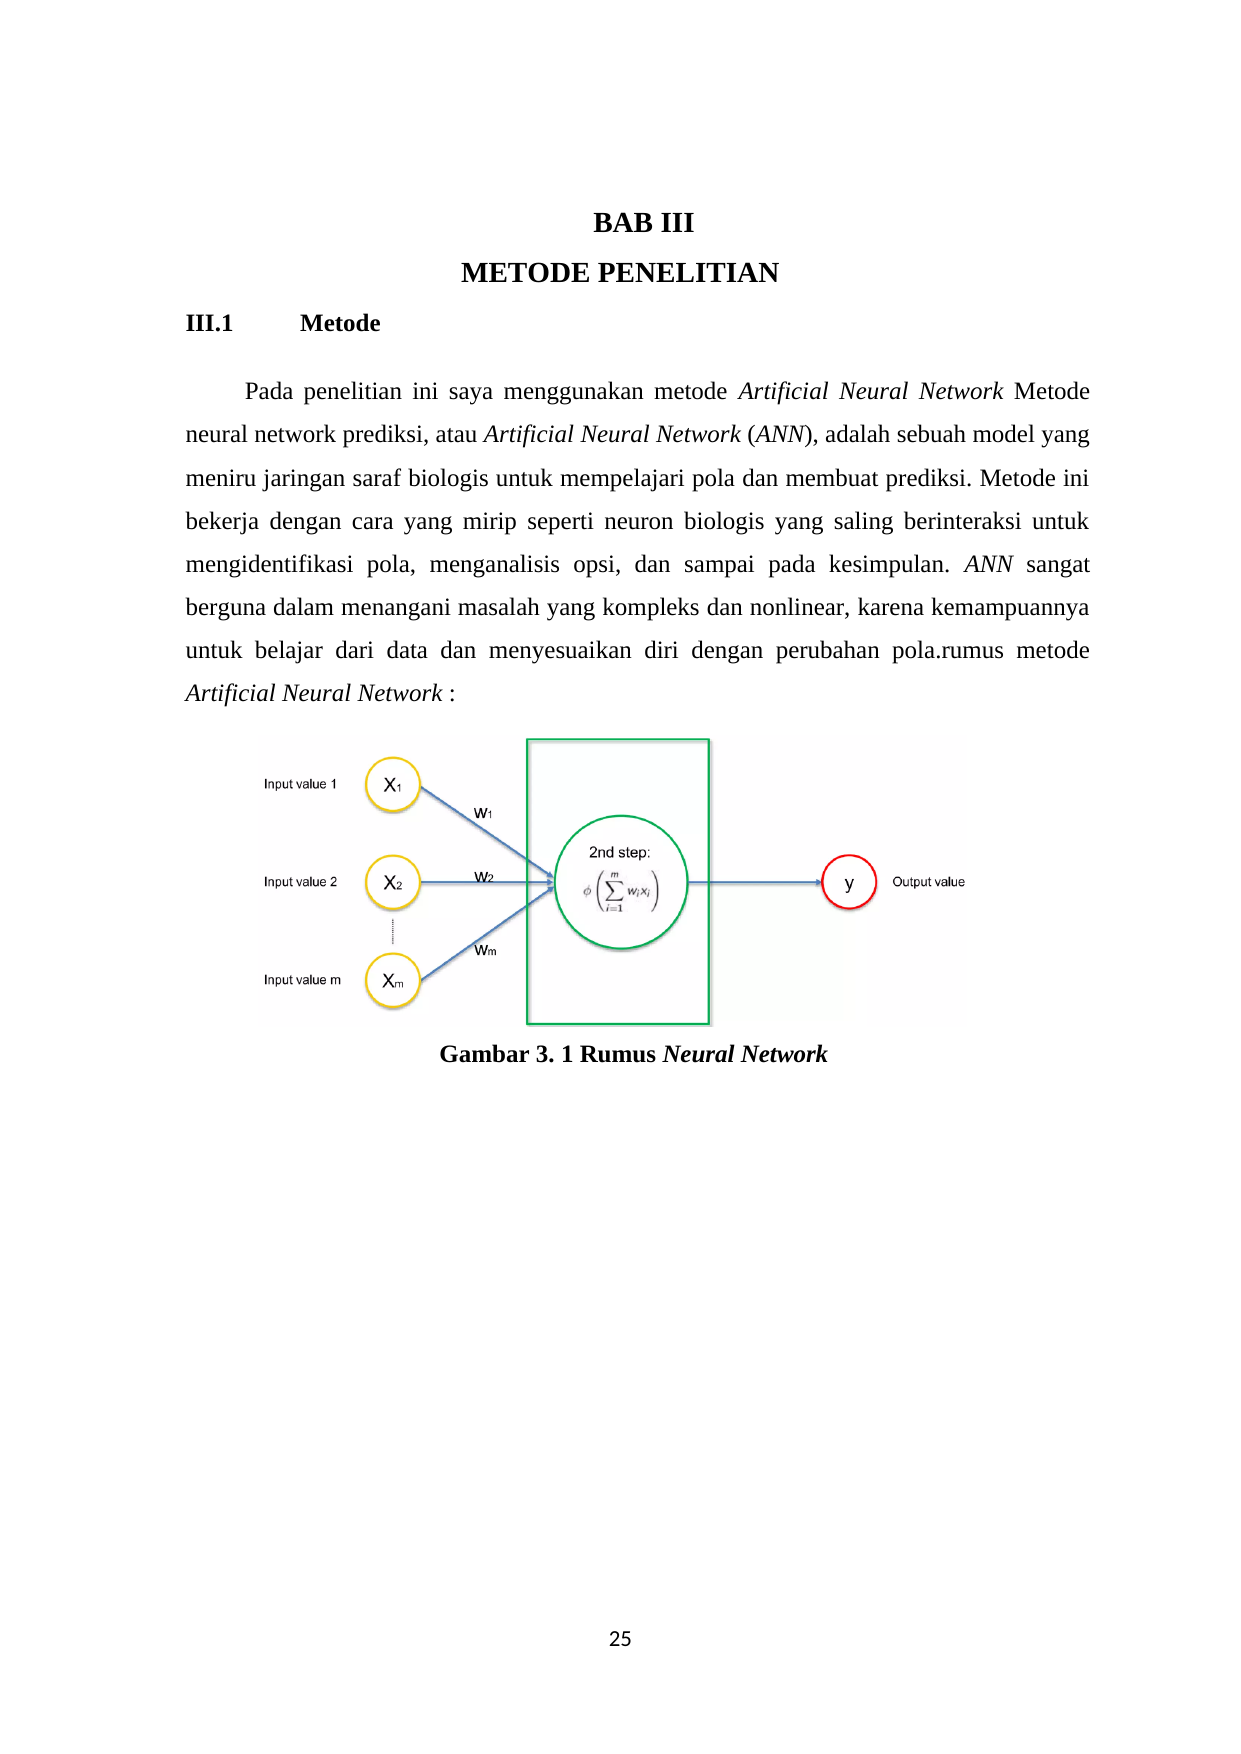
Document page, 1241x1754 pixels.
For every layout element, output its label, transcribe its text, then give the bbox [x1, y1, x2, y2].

text Pada penelitian ini saya menggunakan metode Artificial Neural Network Metode neural network prediksi, atau Artificial Neural Network (ANN), adalah sebuah model yang meniru jaringan saraf biologis untuk mempelajari pola dan membuat prediksi. Metode ini bekerja dengan cara yang mirip seperti neuron biologis yang saling berinteraksi untuk mengidentifikasi pola, menganalisis opsi, dan sampai pada kesimpulan. ANN sangat berguna dalam menangani masalah yang kompleks dan nonlinear, karena kemampuannya untuk belajar dari data dan menyesuaikan diri dengan perubahan pola.rumus metode Artificial Neural Network : [185, 376, 1090, 707]
picture [257, 735, 967, 1027]
subtitle Metode [185, 308, 1090, 337]
text METODE PENELITIAN [150, 256, 1090, 289]
